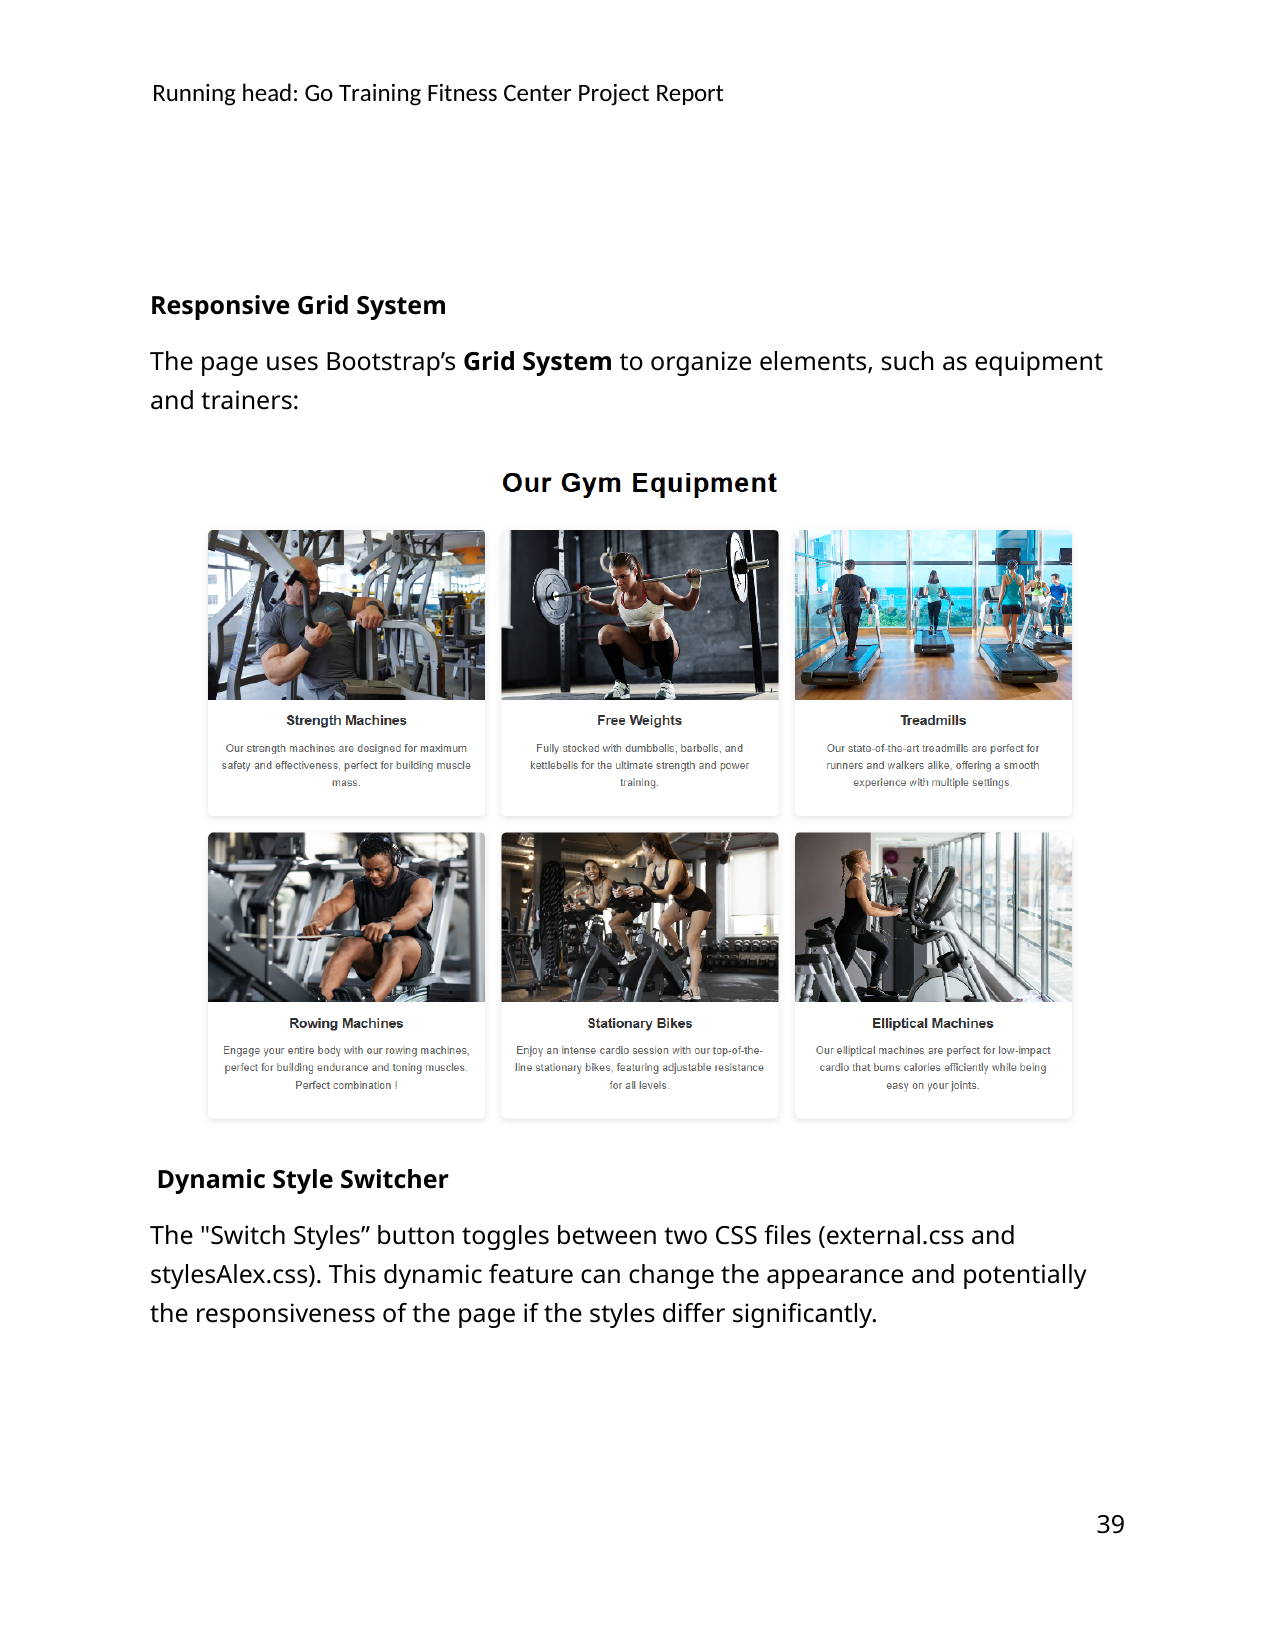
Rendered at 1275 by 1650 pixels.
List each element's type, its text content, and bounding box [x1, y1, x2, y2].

text Responsive Grid System [150, 287, 1125, 321]
picture [150, 438, 1125, 1140]
text The "Switch Styles” button toggles between two CSS files (external.css and stylesAlex.css). This dynamic feature can change the appearance and potentially the responsiveness of the page if the styles differ significantly. [150, 1217, 1125, 1330]
text Dynamic Style Switcher [150, 1161, 1125, 1196]
text The page uses Bootstrap’s Grid System to organize elements, such as equipment and trainers: [150, 343, 1125, 416]
